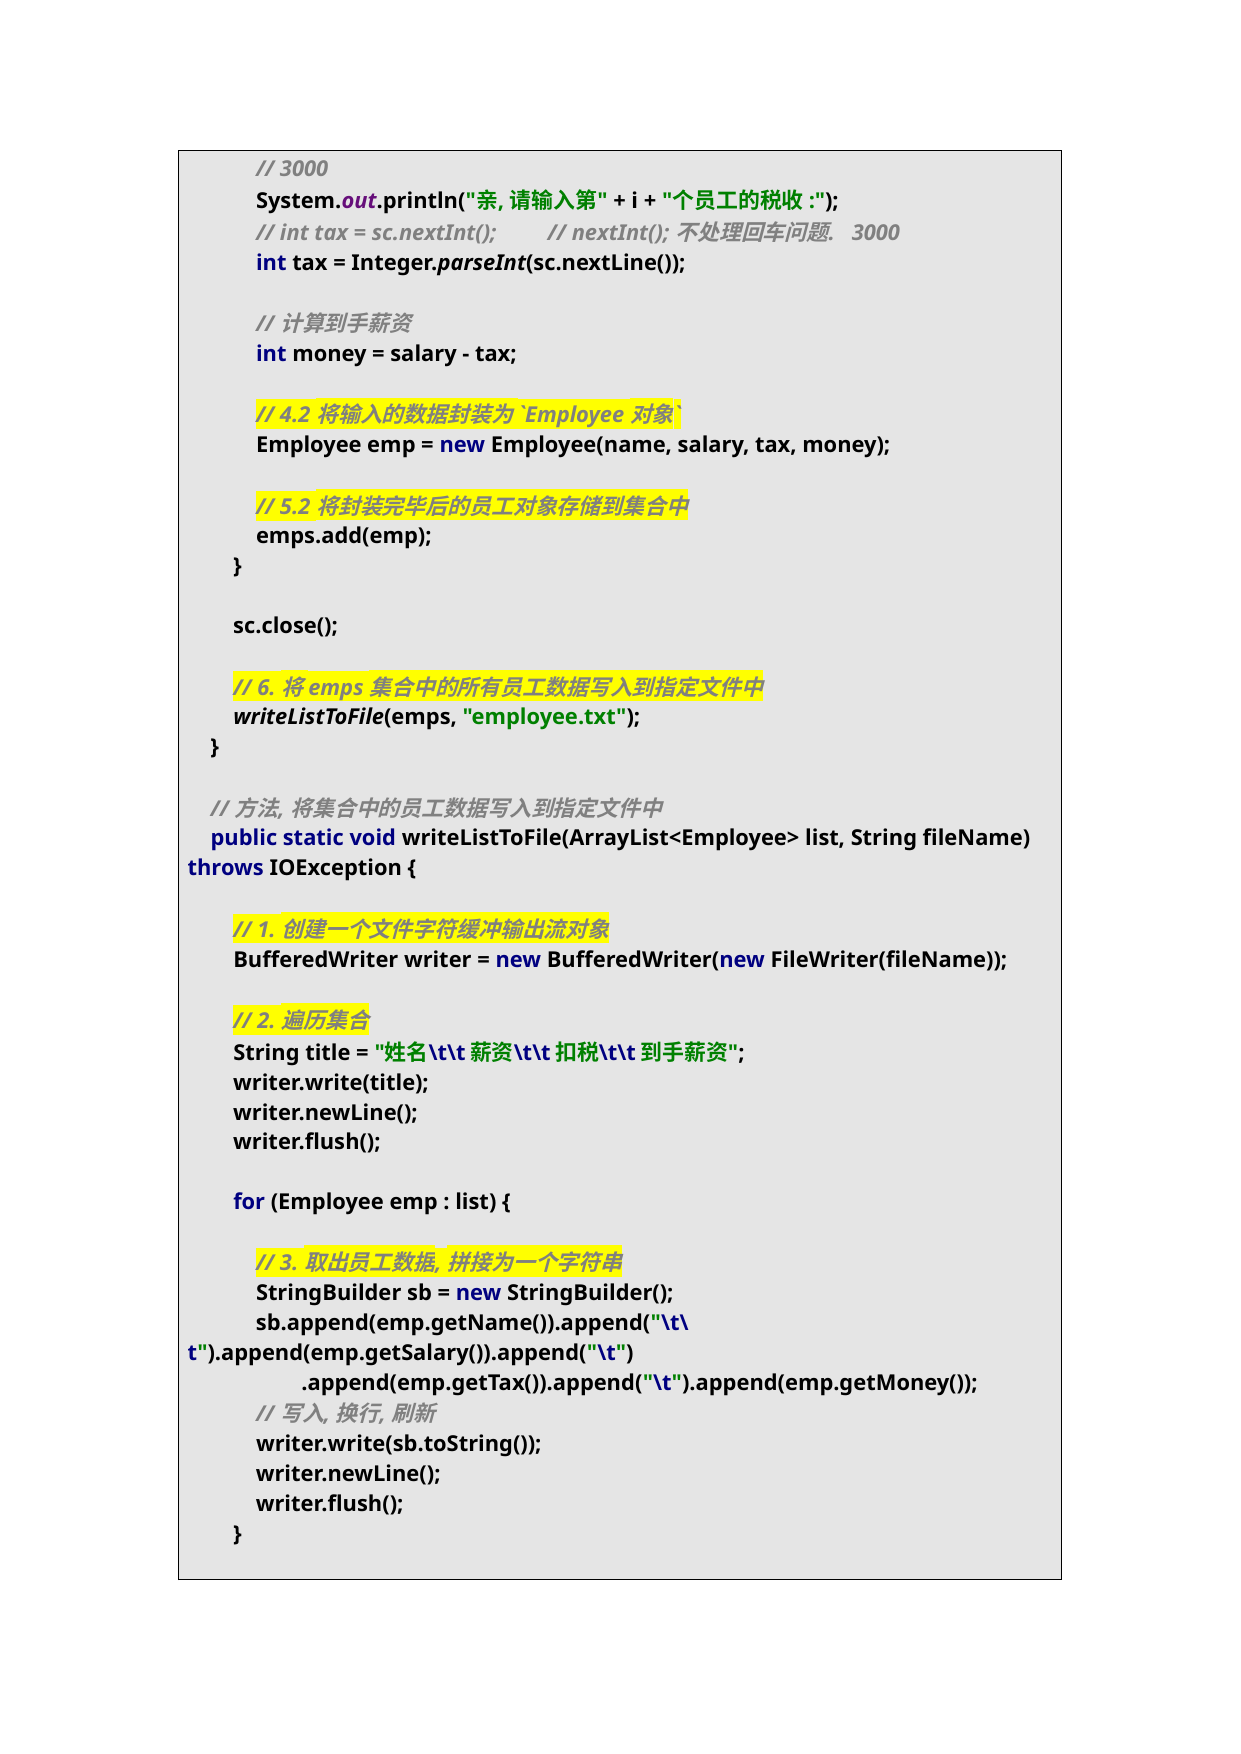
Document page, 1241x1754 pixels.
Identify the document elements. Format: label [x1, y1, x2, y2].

text [179, 151, 1061, 1579]
